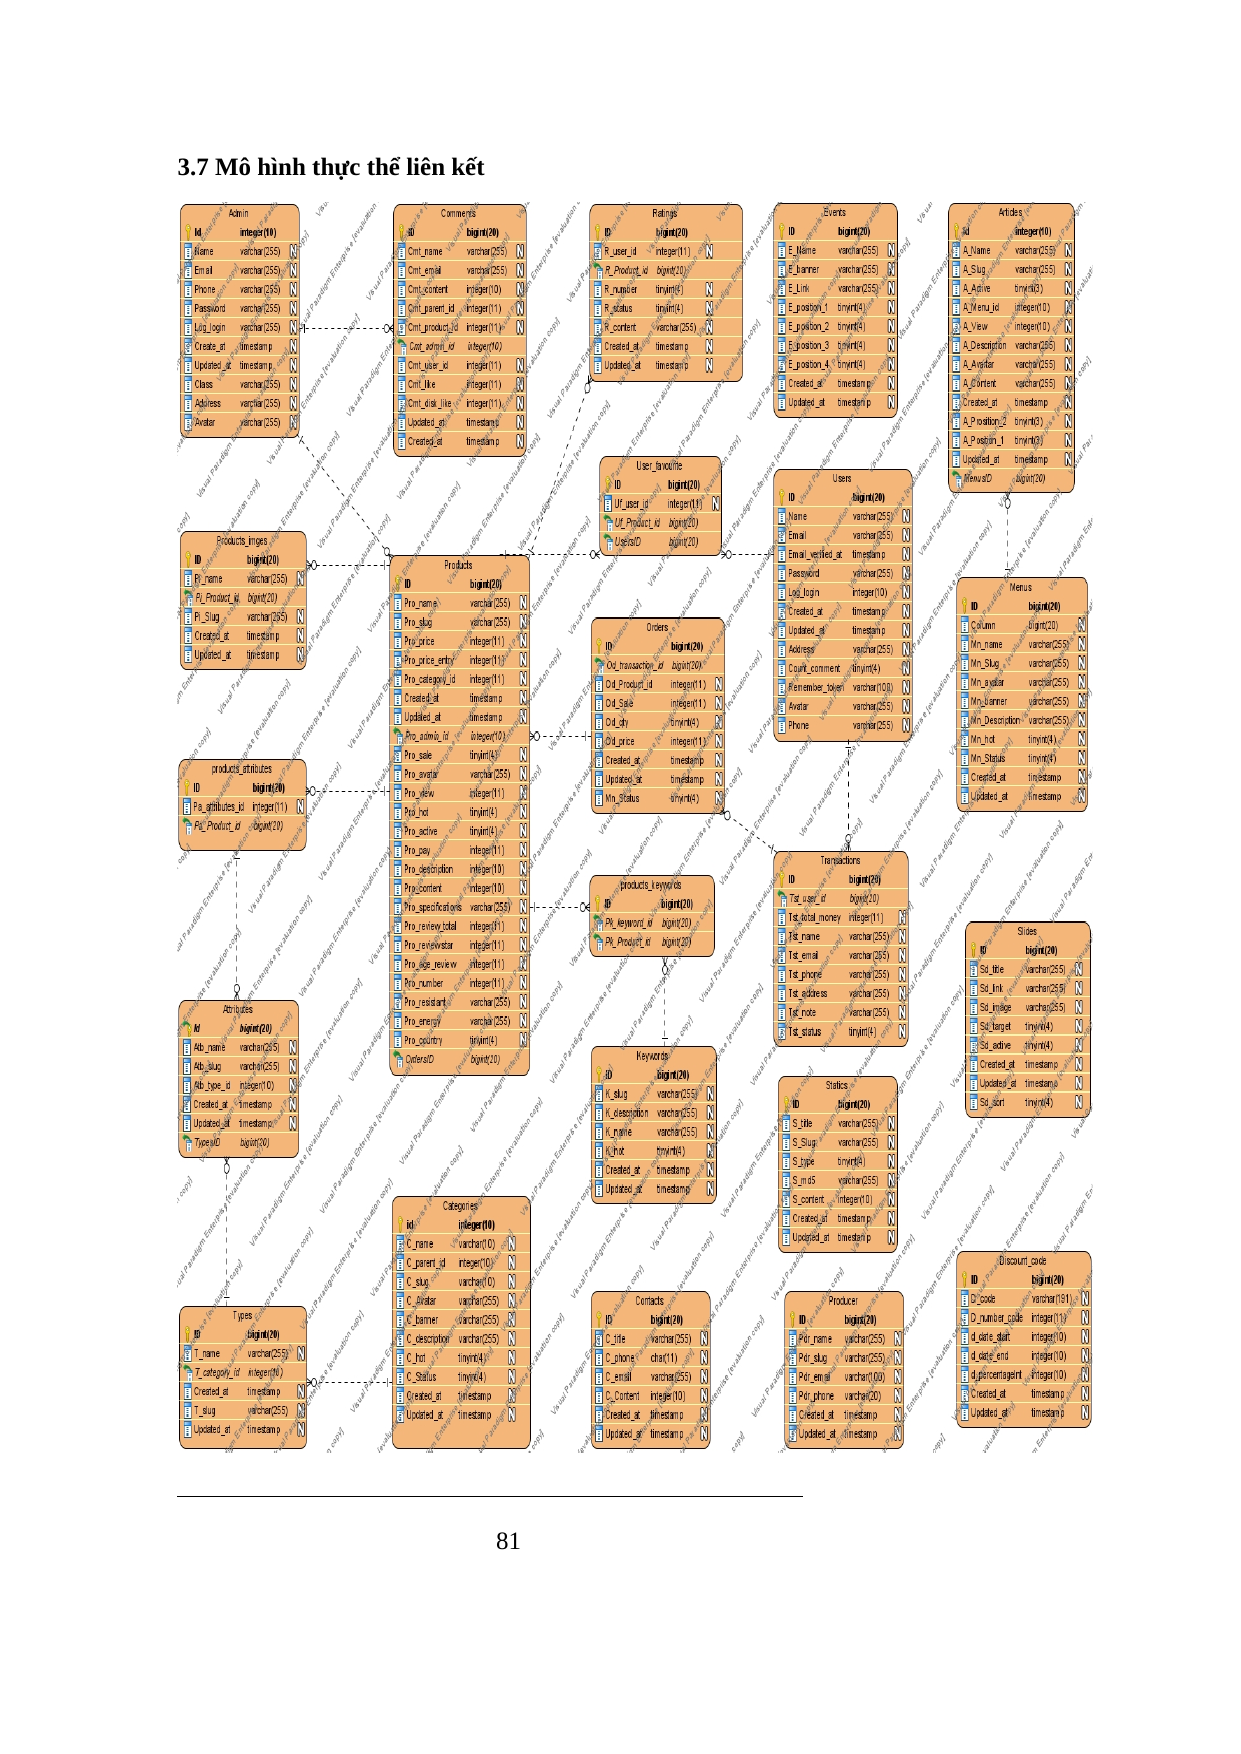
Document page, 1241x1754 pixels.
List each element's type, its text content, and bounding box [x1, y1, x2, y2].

picture [177, 202, 1093, 1453]
subtitle Mô hình thực thể liên kết [177, 152, 1122, 181]
